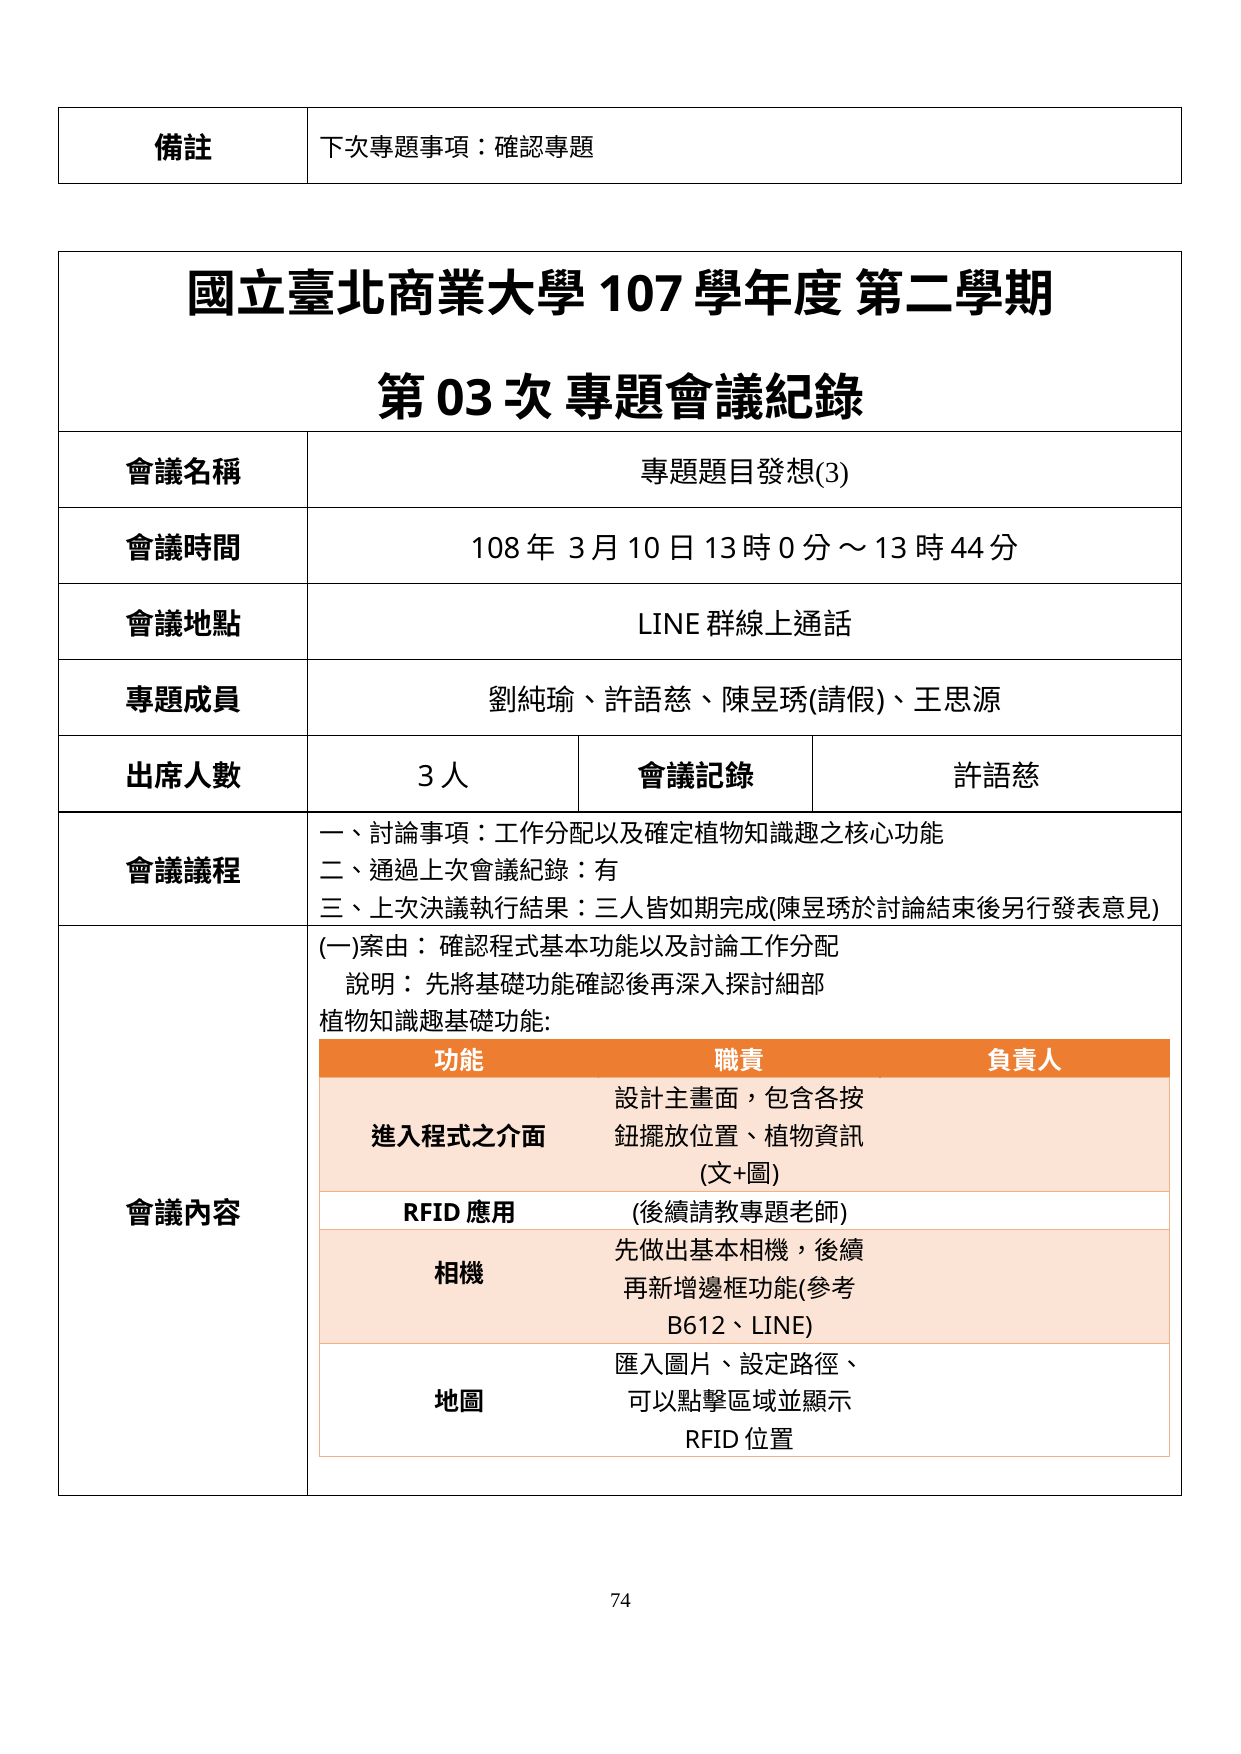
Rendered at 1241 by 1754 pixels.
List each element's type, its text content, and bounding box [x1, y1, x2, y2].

table_cell LINE群線上通話 [308, 584, 1181, 659]
table_cell 會議時間 [59, 508, 307, 583]
table_cell 會議內容 [59, 926, 307, 1495]
table_cell 一、討論事項：工作分配以及確定植物知識趣之核心功能 二、通過上次會議紀錄：有 三、上次決議執行結果：三人皆如期完成(陳昱琇於討論結束後另行發表意見) [308, 813, 1181, 925]
table_cell 108年 3月 10 日 13時 0 分 ～ 13 時 44分 [308, 508, 1181, 583]
table_cell 專題成員 [59, 660, 307, 735]
table_cell 備註 [59, 108, 307, 183]
table_cell 出席人數 [59, 736, 307, 811]
table_cell (一)案由： 確認程式基本功能以及討論工作分配 說明： 先將基礎功能確認後再深入探討細部 植物知識趣基礎功能: [308, 926, 1181, 1495]
table_cell 會議地點 [59, 584, 307, 659]
table_cell 會議名稱 [59, 432, 307, 507]
table_cell 許語慈 [813, 736, 1181, 811]
table_cell 會議議程 [59, 813, 307, 925]
table_cell 劉純瑜、許語慈、陳昱琇(請假)、王思源 [308, 660, 1181, 735]
table_cell 3人 [308, 736, 578, 811]
table_cell 專題題目發想(3) [308, 432, 1181, 507]
table_header 國立臺北商業大學 107學年度 第二學期 第03次 專題會議紀錄 [59, 252, 1181, 431]
table_cell 會議記錄 [579, 736, 812, 811]
table_cell 下次專題事項：確認專題 [308, 108, 1181, 183]
